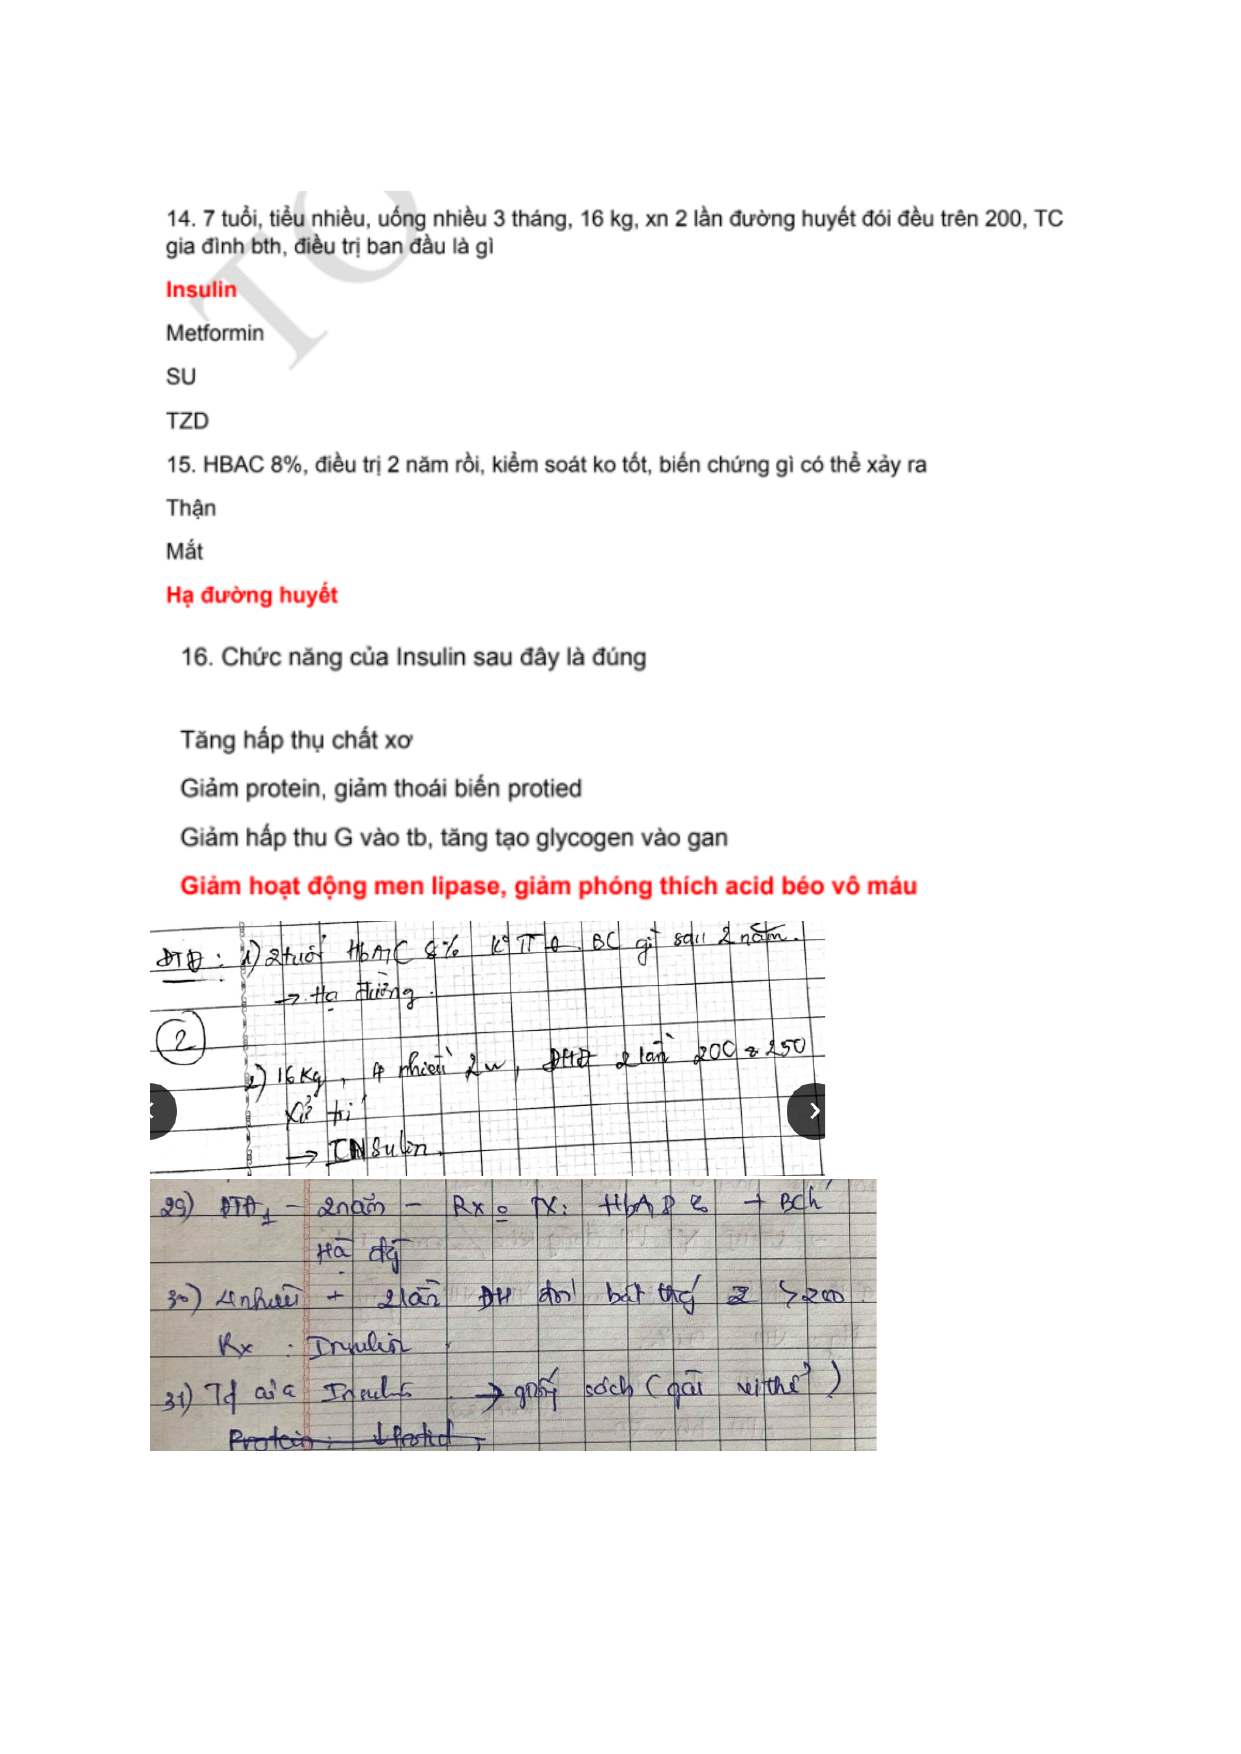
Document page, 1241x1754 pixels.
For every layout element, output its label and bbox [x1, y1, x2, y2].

picture [150, 624, 689, 695]
picture [150, 1179, 877, 1451]
picture [150, 698, 964, 918]
picture [150, 921, 826, 1176]
picture [150, 191, 1091, 621]
